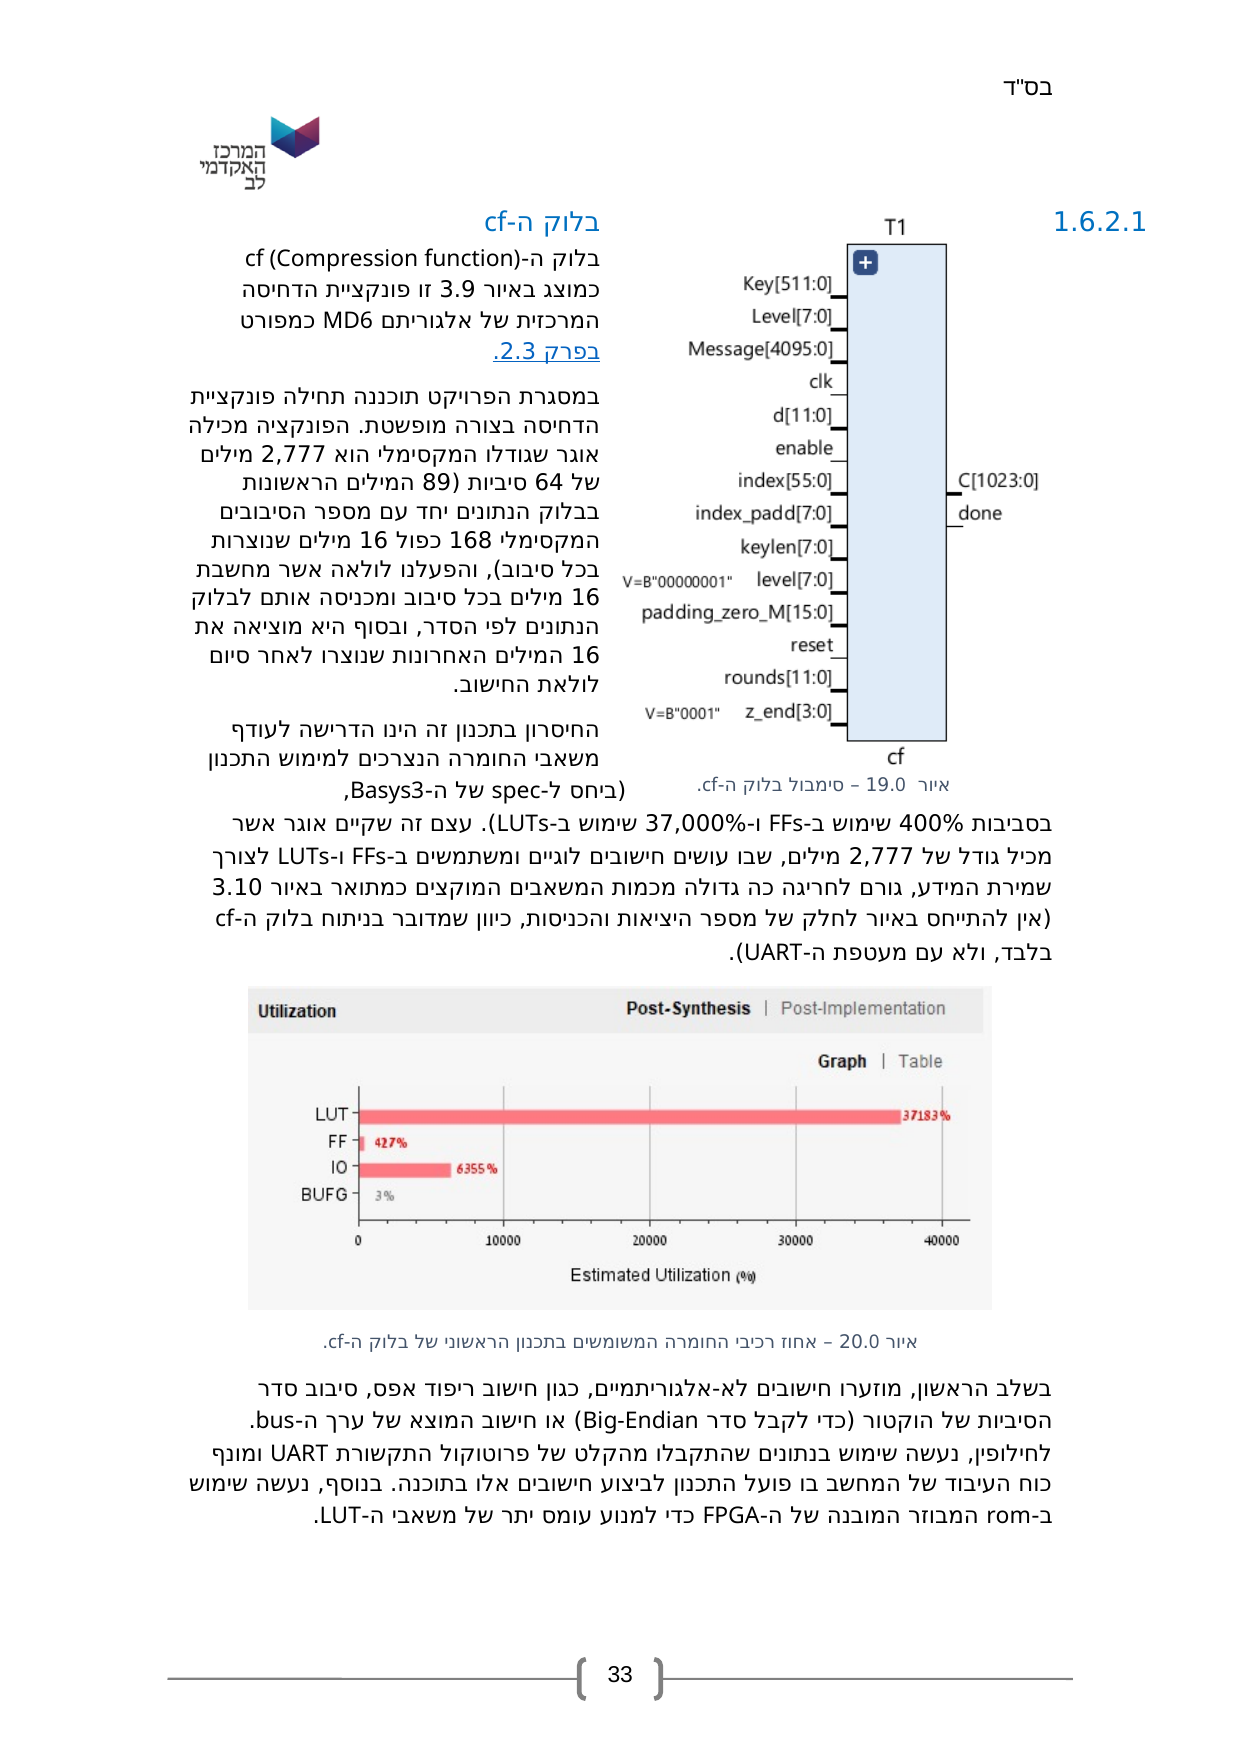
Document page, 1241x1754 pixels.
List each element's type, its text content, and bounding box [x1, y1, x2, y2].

text בשלב השני, לולאת החישוב הראשית יושמה באמצעות מודל combinational logic. המשמעות היא שיש פחות שמריה של ערכי ביניים ובוצעו חישובים בכמה שפחות FFs/LUTs. למעשה נמצאה יתירות באלגוריתם בכך שנשמרו וקטורים גם שכבר לא היו בתוקף. החישובים מבוססים רק על 89 המילים האחרונות של הוקטור A (בלוק הנתונים). לכן, במקום לאחסן את כל הערכים שאינם בשימוש ובמקום לשמור את 𝐴 כוקטור גדול של כל המילים שחושבו, הושגה דרך ליישם גישה איטרטיבית לחיסכון בשטח, על ידי ביצוע פעולת Shift להכנסת 16 המילים החדשות לתוך וקטור באורך קבוע של 89 מילים. כך הושג חסכון מאוד גדול ברכיבי חומרה והצלחנו לעמוד במספר המשאבים המוגבל כמוצג באיור 3.11. [187, 1168, 1053, 1445]
text במסגרת הפרויקט תוכננה תחילה פונקציית הדחיסה בצורה מופשטת. הפונקציה מכילה אוגר שגודלו המקסימלי הוא 2,777 מילים של 64 סיביות (89 המילים הראשונות בבלוק הנתונים יחד עם מספר הסיבובים המקסימלי 168 כפול 16 מילים שנוצרות בכל סיבוב), והפעלנו לולאה אשר מחשבת 16 מילים בכל סיבוב ומכניסה אותם לבלוק הנתונים לפי הסדר, ובסוף היא מוציאה את 16 המילים האחרונות שנוצרו לאחר סיום לולאת החישוב. [187, 203, 1053, 344]
text בשלב הראשון, מוזערו חישובים לא-אלגוריתמיים, כגון חישוב ריפוד אפס, סיבוב סדר הסיביות של הוקטור (כדי לקבל סדר Big-Endian) או חישוב המוצא של ערך ה-bus. לחילופין, נעשה שימוש בנתונים שהתקבלו מהקלט של פרוטוקול התקשורת UART ומונף כוח העיבוד של המחשב בו פועל התכנון לביצוע חישובים אלו בתוכנה. בנוסף, נעשה שימוש ב-rom המבוזר המובנה של ה-FPGA כדי למנוע עומס יתר של משאבי ה-LUT. [187, 994, 1053, 1149]
picture [248, 604, 992, 929]
text החיסרון בתכנון זה הינו הדרישה לעודף משאבי החומרה הנצרכים למימוש התכנון (ביחס ל-spec של ה-Basys3, בסביבות 400% שימוש ב-FFs ו-37,000% שימוש ב-LUTs). עצם זה שקיים אוגר אשר מכיל גודל של 2,777 מילים, שבו עושים חישובים לוגיים ומשתמשים ב-FFs ו-LUTs לצורך שמירת המידע, גורם לחריגה כה גדולה מכמות המשאבים המוקצים כמתואר באיור 3.10 (אין להתייחס באיור לחלק של מספר היציאות והכניסות, כיוון שמדובר בניתוח בלוק ה-cf בלבד, ולא עם מעטפת ה-UART). [187, 363, 1053, 586]
